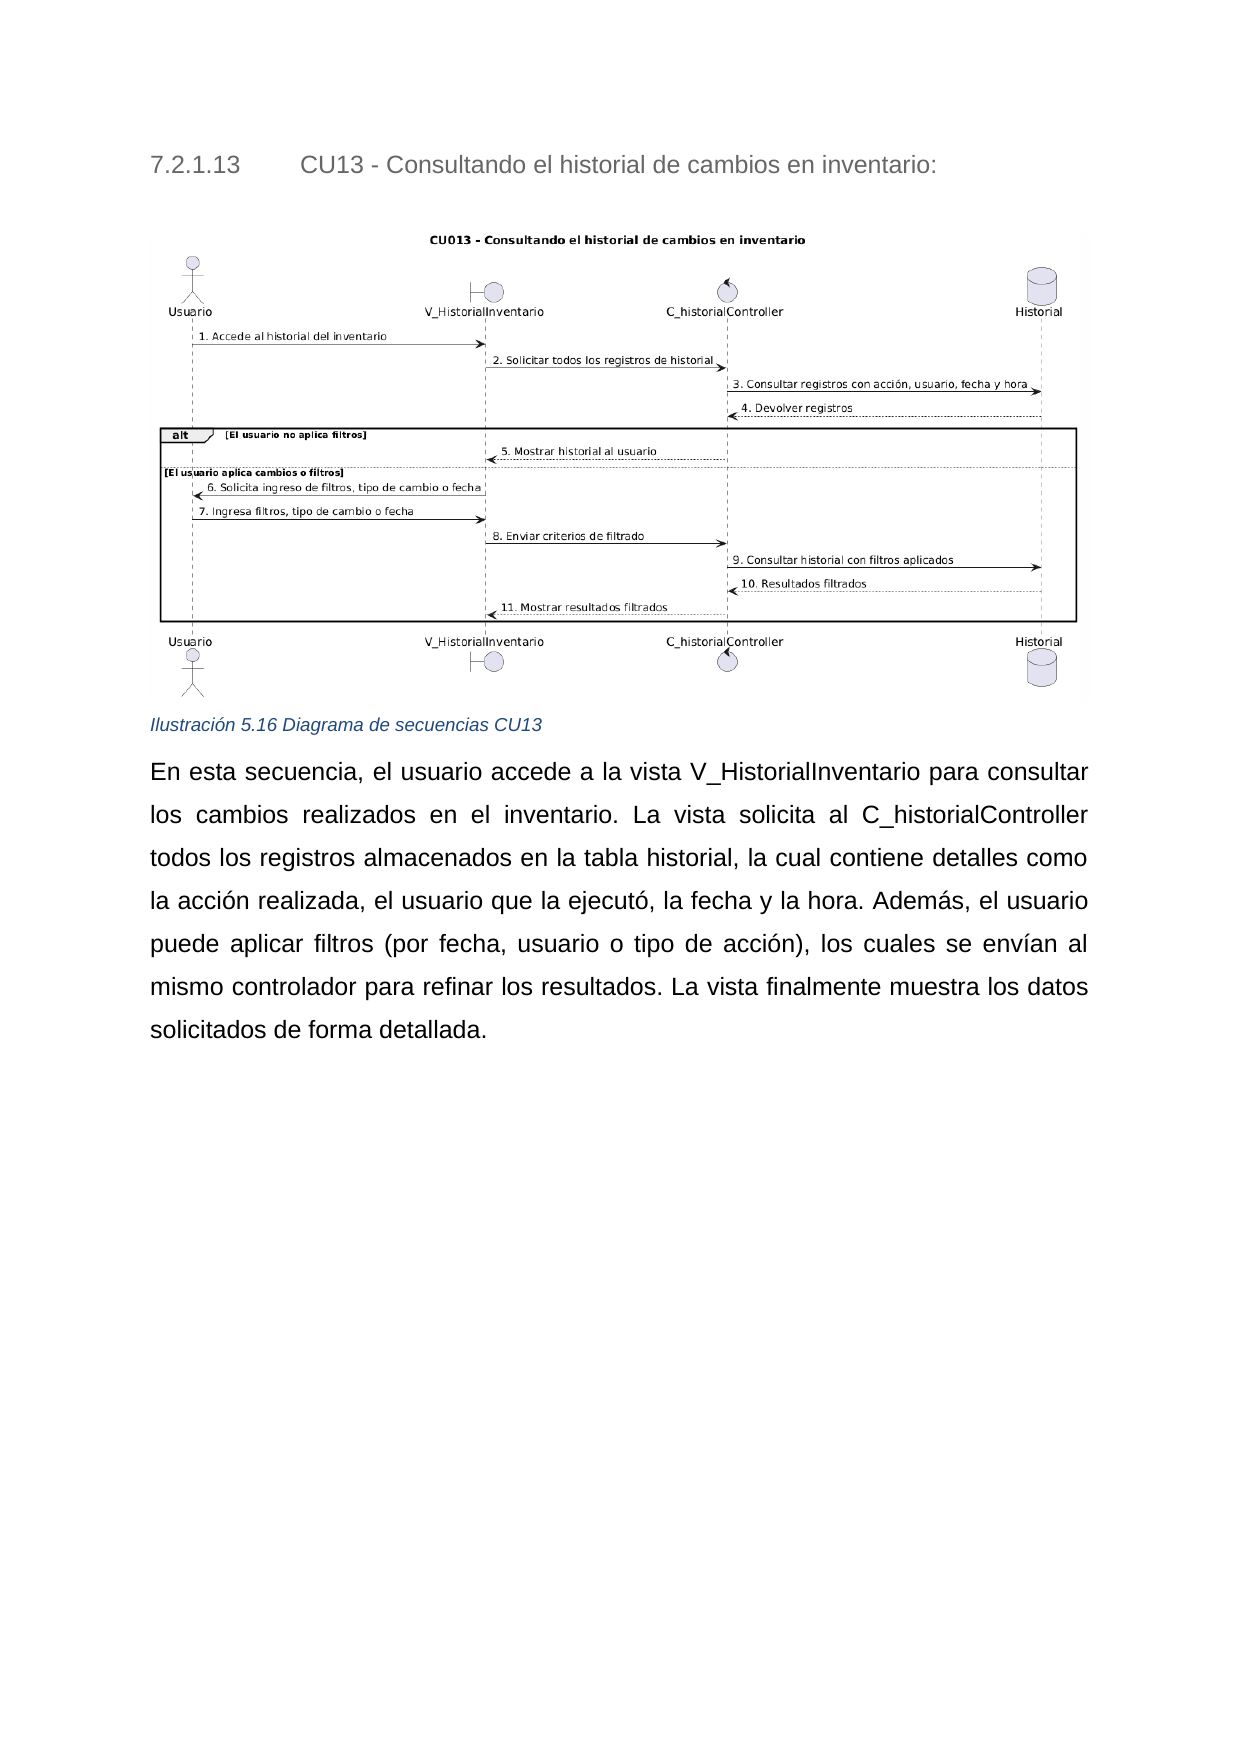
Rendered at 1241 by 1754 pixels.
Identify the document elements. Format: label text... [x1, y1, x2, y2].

picture [150, 234, 1091, 702]
text En esta secuencia, el usuario accede a la vista V_HistorialInventario para consultar los cambios realizados en el inventario. La vista solicita al C_historialController todos los registros almacenados en la tabla historial, la cual contiene detalles como la acción realizada, el usuario que la ejecutó, la fecha y la hora. Además, el usuario puede aplicar filtros (por fecha, usuario o tipo de acción), los cuales se envían al mismo controlador para refinar los resultados. La vista finalmente muestra los datos solicitados de forma detallada. [150, 757, 1090, 1044]
subtitle CU13 - Consultando el historial de cambios en inventario: [150, 150, 1090, 179]
text Ilustración 5.16 Diagrama de secuencias CU13 [150, 714, 1090, 736]
